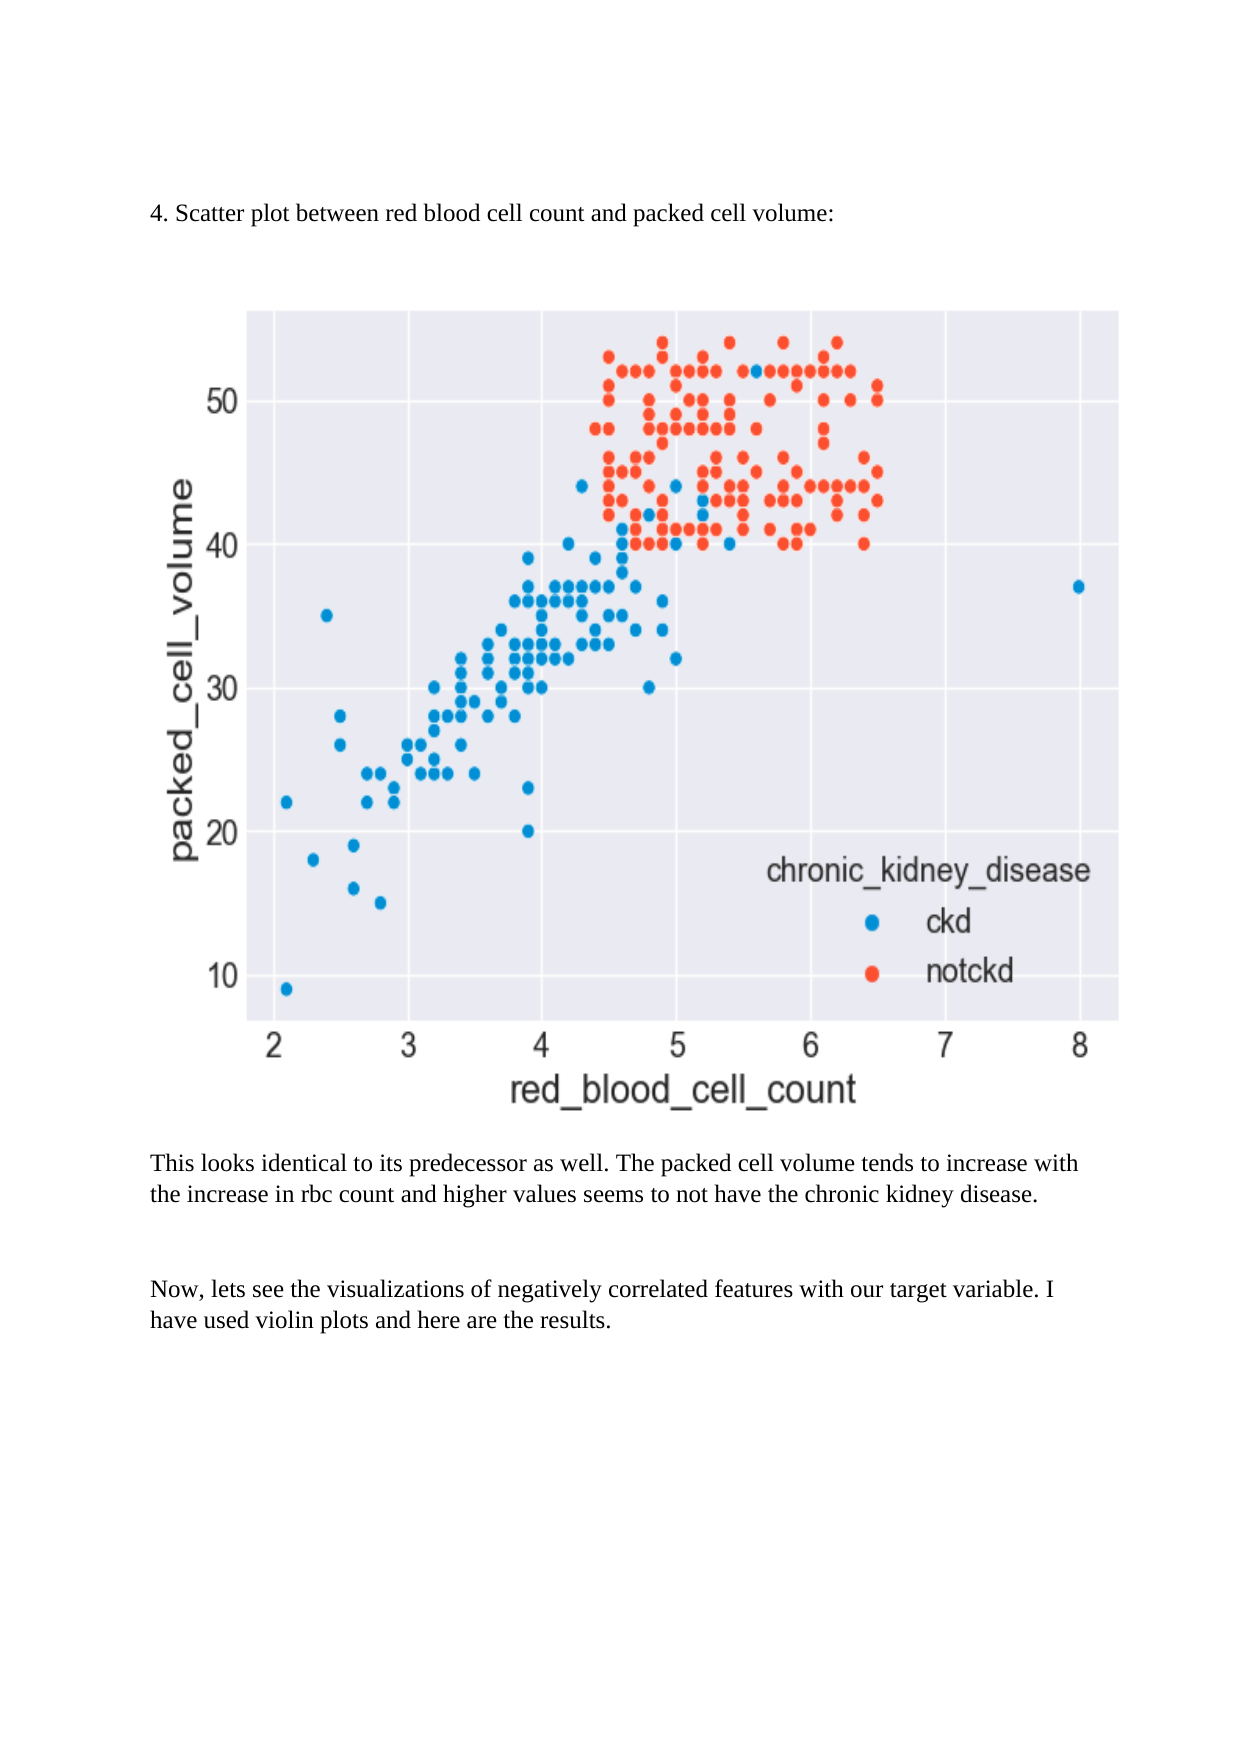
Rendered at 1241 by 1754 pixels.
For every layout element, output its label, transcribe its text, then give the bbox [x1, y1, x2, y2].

text This looks identical to its predecessor as well. The packed cell volume tends to increase with the increase in rbc count and higher values seems to not have the chronic kidney disease. [150, 1148, 1090, 1208]
text 4. Scatter plot between red blood cell count and packed cell volume: [150, 198, 1090, 226]
text Now, lets see the visualizations of negatively correlated features with our target variable. I have used violin plots and here are the results. [150, 1274, 1090, 1334]
picture [150, 293, 1133, 1129]
